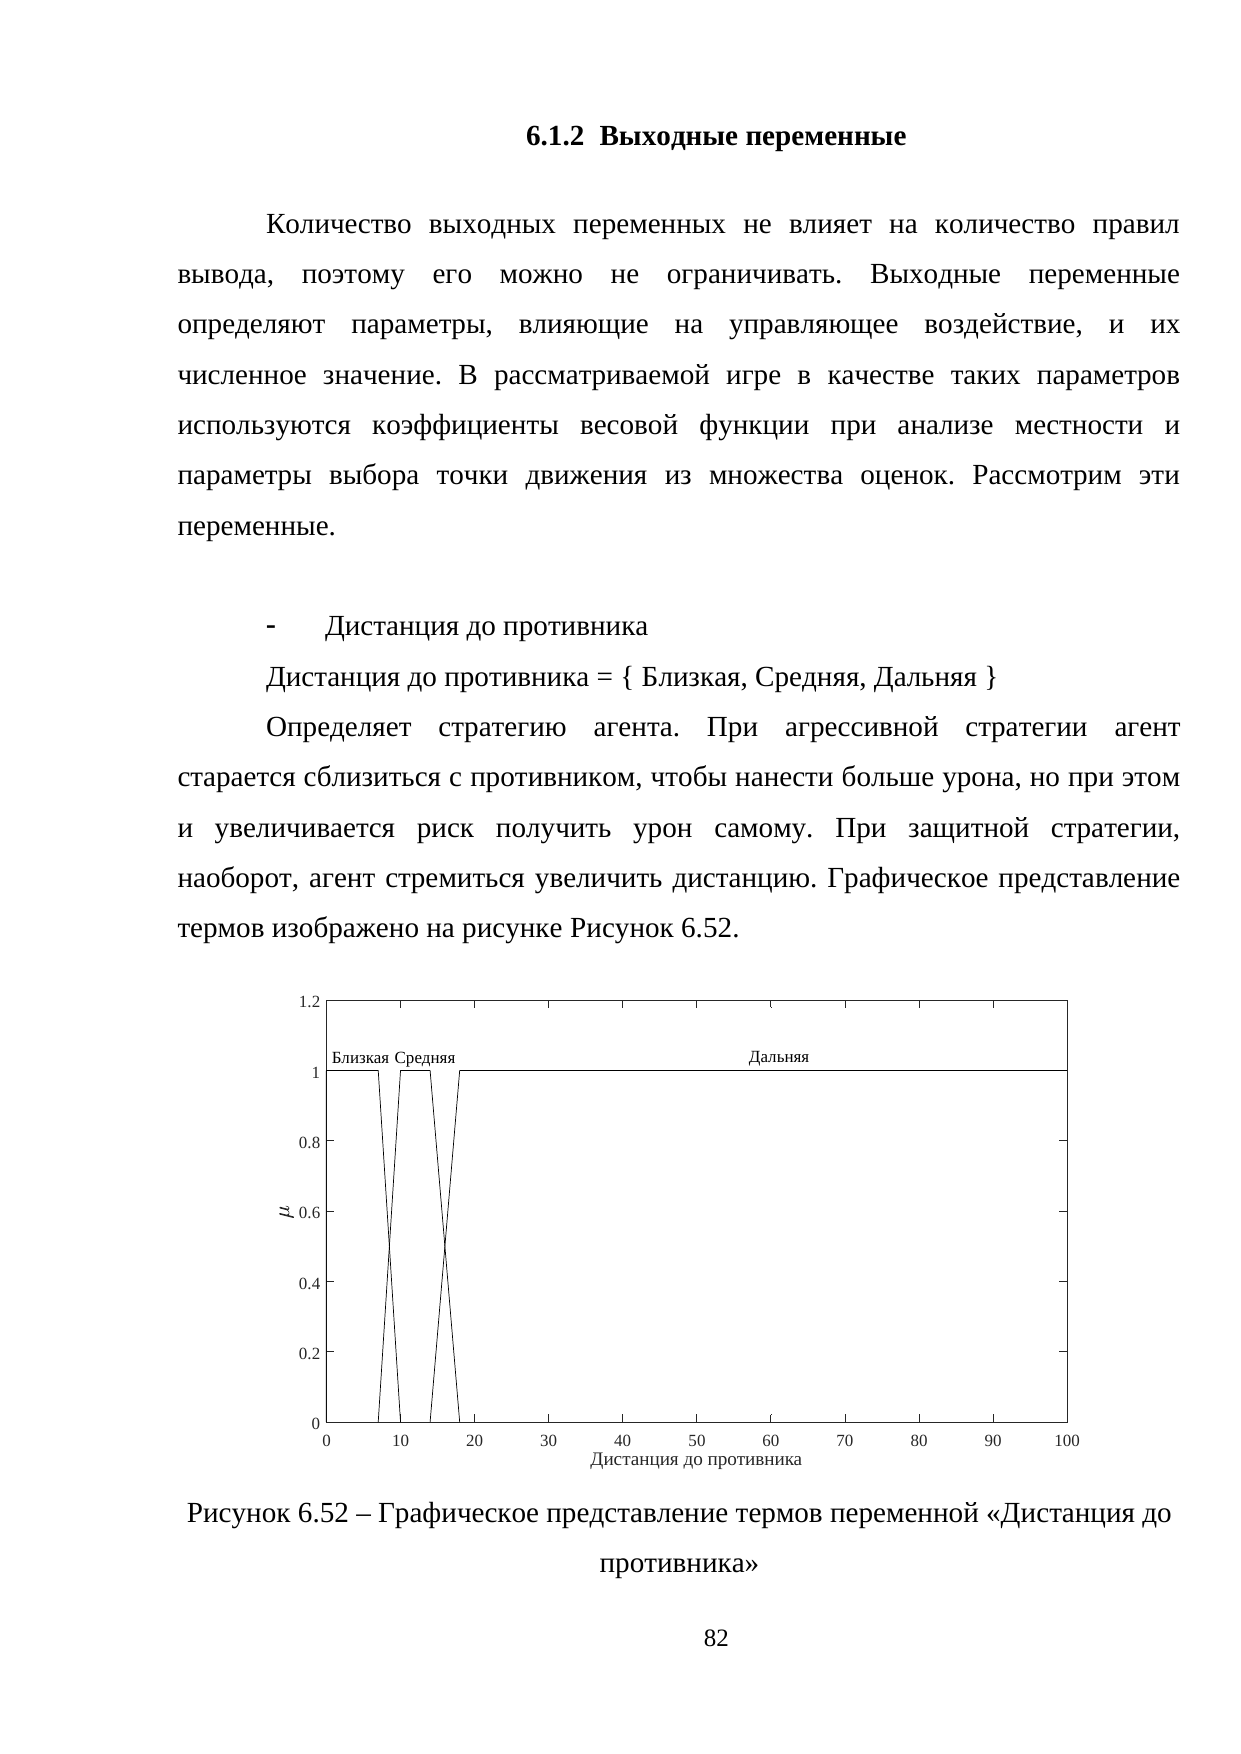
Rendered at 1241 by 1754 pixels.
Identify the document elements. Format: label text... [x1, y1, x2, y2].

subtitle Дистанция до противника [177, 608, 1181, 642]
subtitle Выходные переменные [177, 118, 1181, 152]
text Дистанция до противника = { Близкая, Средняя, Дальняя } [177, 659, 1181, 692]
text Количество выходных переменных не влияет на количество правил вывода, поэтому его можно не ограничивать. Выходные переменные определяют параметры, влияющие на управляющее воздействие, и их численное значение. В рассматриваемой игре в качестве таких параметров используются коэффициенты весовой функции при анализе местности и параметры выбора точки движения из множества оценок. Рассмотрим эти переменные. [177, 206, 1181, 541]
